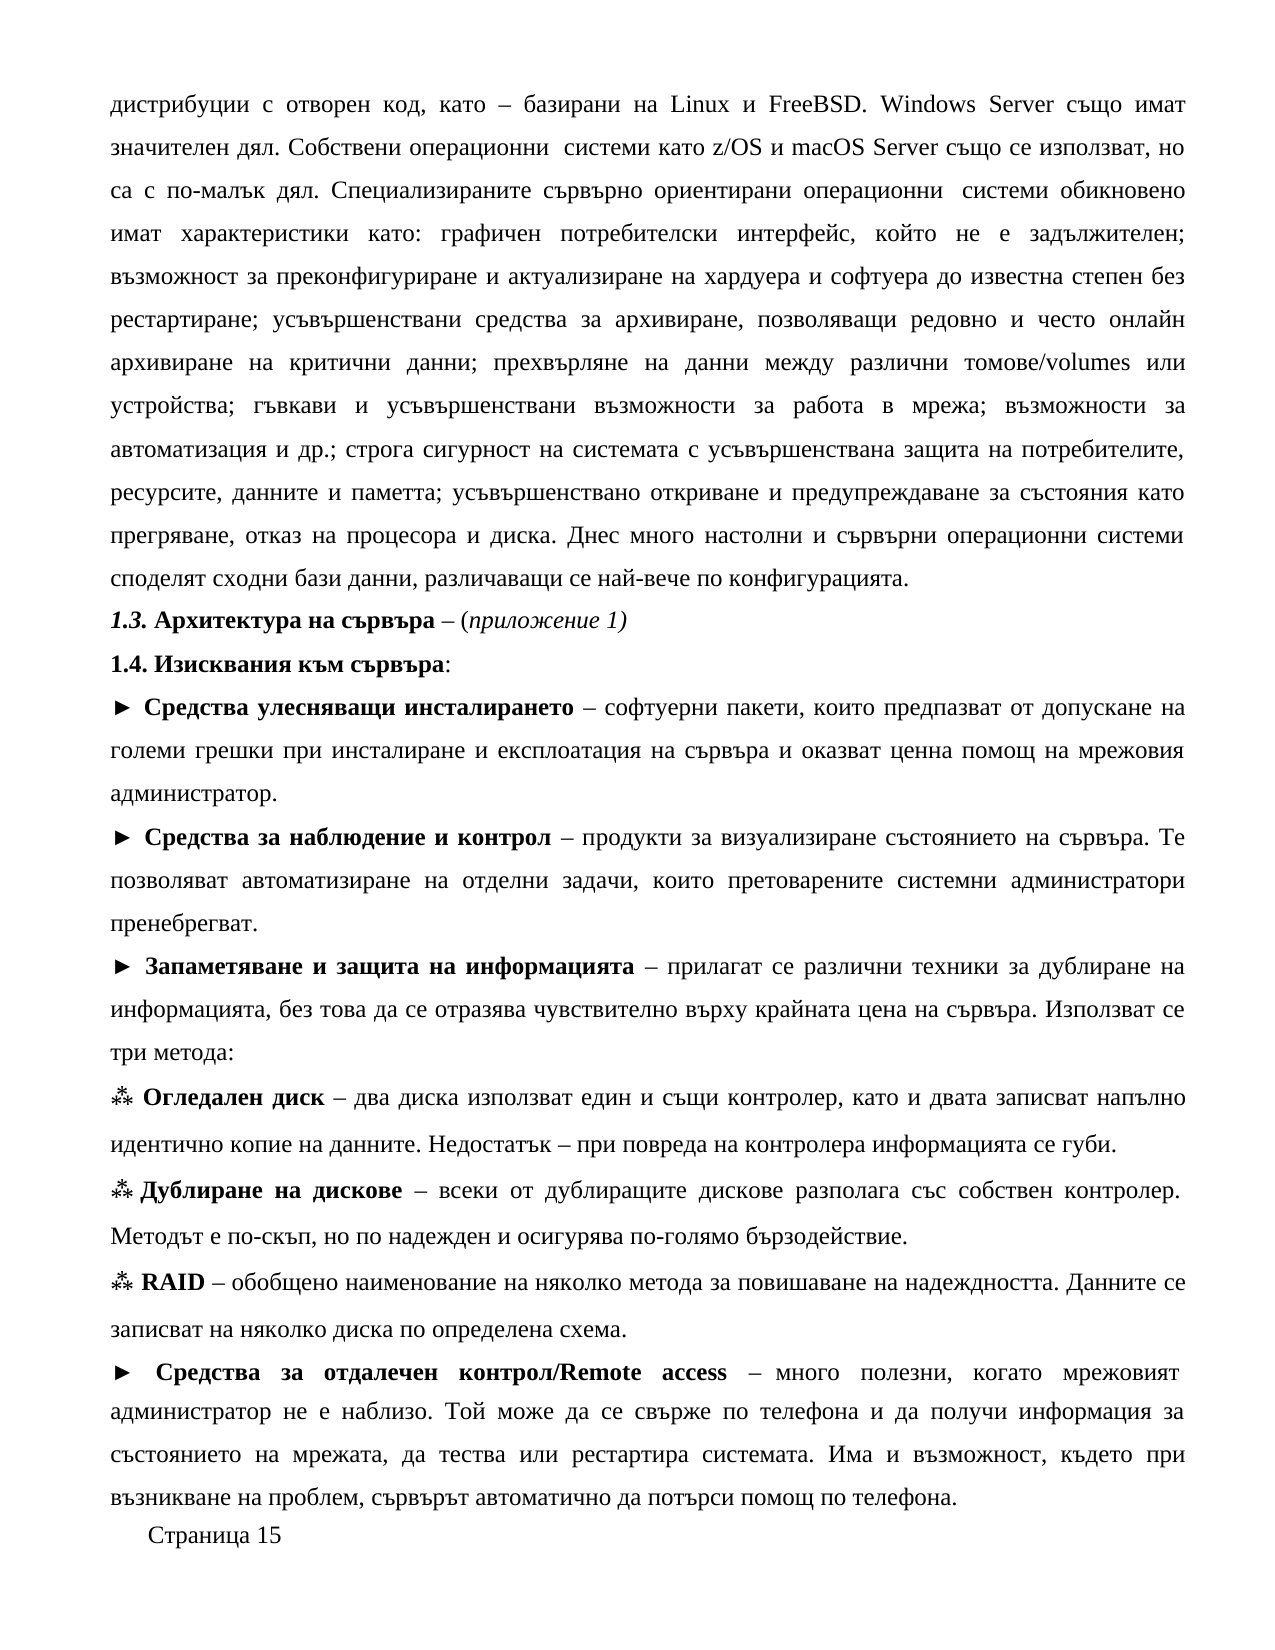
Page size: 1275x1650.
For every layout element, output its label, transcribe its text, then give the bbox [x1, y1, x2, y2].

text ⁂ RAID – обобщено наименование на няколко метода за повишаване на надеждността. Данните се записват на няколко диска по определена схема. [110, 1267, 1186, 1342]
text дистрибуции с отворен код, като – базирани на Linux и FreeBSD. Windows Server също имат значителен дял. Собствени операционни системи като z/OS и macOS Server също се използват, но са с по-малък дял. Специализираните сървърно ориентирани операционни системи обикновено имат характеристики като: графичен потребителски интерфейс, който не е задължителен; възможност за преконфигуриране и актуализиране на хардуера и софтуера до известна степен без рестартиране; усъвършенствани средства за архивиране, позволяващи редовно и често онлайн архивиране на критични данни; прехвърляне на данни между различни томове/volumes или устройства; гъвкави и усъвършенствани възможности за работа в мрежа; възможности за автоматизация и др.; строга сигурност на системата с усъвършенствана защита на потребителите, ресурсите, данните и паметта; усъвършенствано откриване и предупреждаване за състояния като прегряване, отказ на процесора и диска. Днес много настолни и сървърни операционни системи споделят сходни бази данни, различаващи се най-вече по конфигурацията. [110, 89, 1186, 592]
subtitle Изисквания към сървъра: [110, 649, 1242, 678]
text ⁂ Дублиране на дискове – всеки от дублиращите дискове разполага със собствен контролер. Методът е по-скъп, но по надежден и осигурява по-голямо бързодействие. [110, 1175, 1242, 1250]
list Средства улесняващи инсталирането – софтуерни пакети, които предпазват от допускане на големи грешки при инсталиране и експлоатация на сървъра и оказват ценна помощ на мрежовия администратор. [110, 692, 1186, 807]
list Архитектура на сървъра – (приложение 1) [110, 606, 1242, 635]
text администратор не е наблизо. Той може да се свърже по телефона и да получи информация за състоянието на мрежата, да тества или рестартира системата. Има и възможност, където при възникване на проблем, сървърът автоматично да потърси помощ по телефона. [110, 1396, 1186, 1511]
list Средства за отдалечен контрол/Remote access – много полезни, когато мрежовият [110, 1360, 1242, 1385]
text ⁂ Огледален диск – два диска използват един и същи контролер, като и двата записват напълно идентично копие на данните. Недостатък – при повреда на контролера информацията се губи. [110, 1082, 1186, 1157]
list Запаметяване и защита на информацията – прилагат се различни техники за дублиране на информацията, без това да се отразява чувствително върху крайната цена на сървъра. Използват се три метода: [110, 951, 1186, 1066]
list Средства за наблюдение и контрол – продукти за визуализиране състоянието на сървъра. Те позволяват автоматизиране на отделни задачи, които претоварените системни администратори пренебрегват. [110, 822, 1186, 937]
